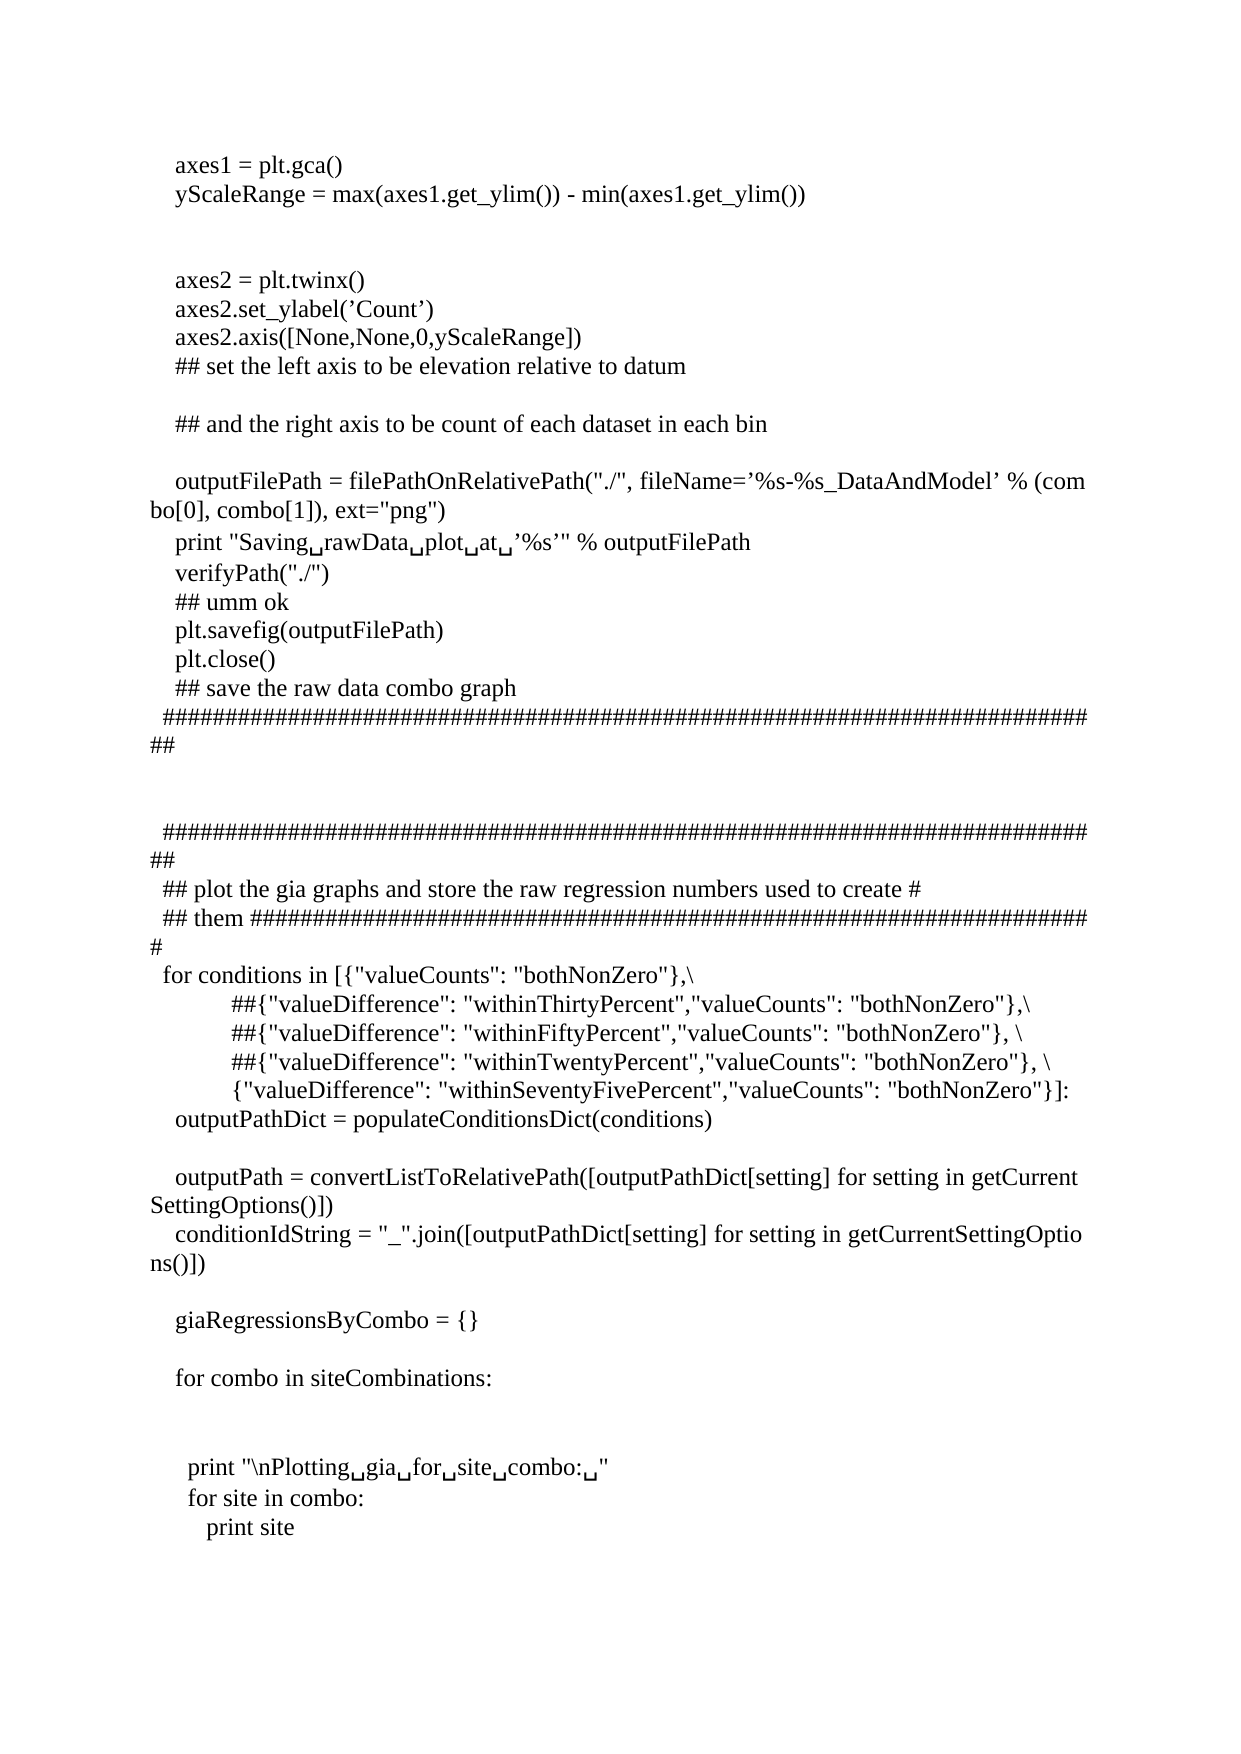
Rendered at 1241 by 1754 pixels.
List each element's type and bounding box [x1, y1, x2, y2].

text [150, 150, 1090, 1598]
